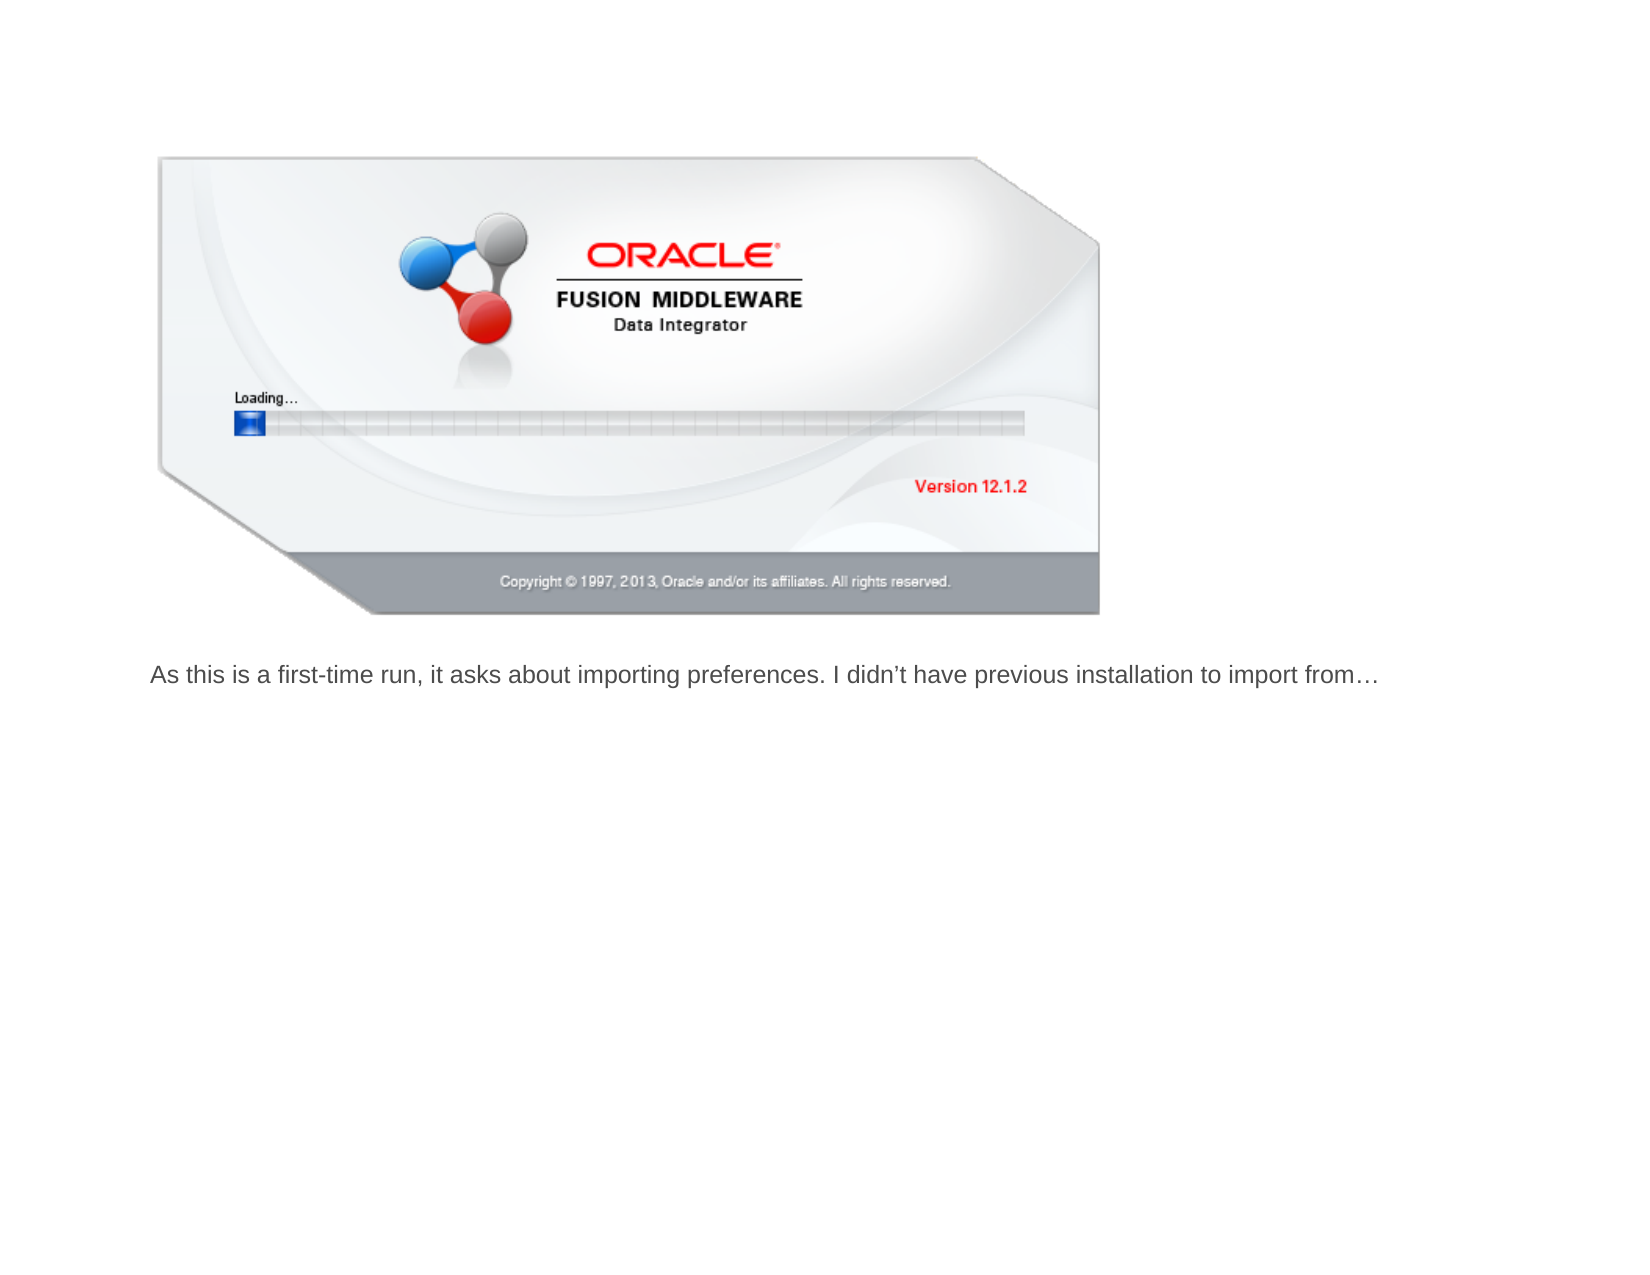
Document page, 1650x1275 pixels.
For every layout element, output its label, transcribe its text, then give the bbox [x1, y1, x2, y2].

text As this is a first-time run, it asks about importing preferences. I didn’t have previous installation to import from… [150, 660, 1500, 689]
picture [150, 150, 1110, 623]
